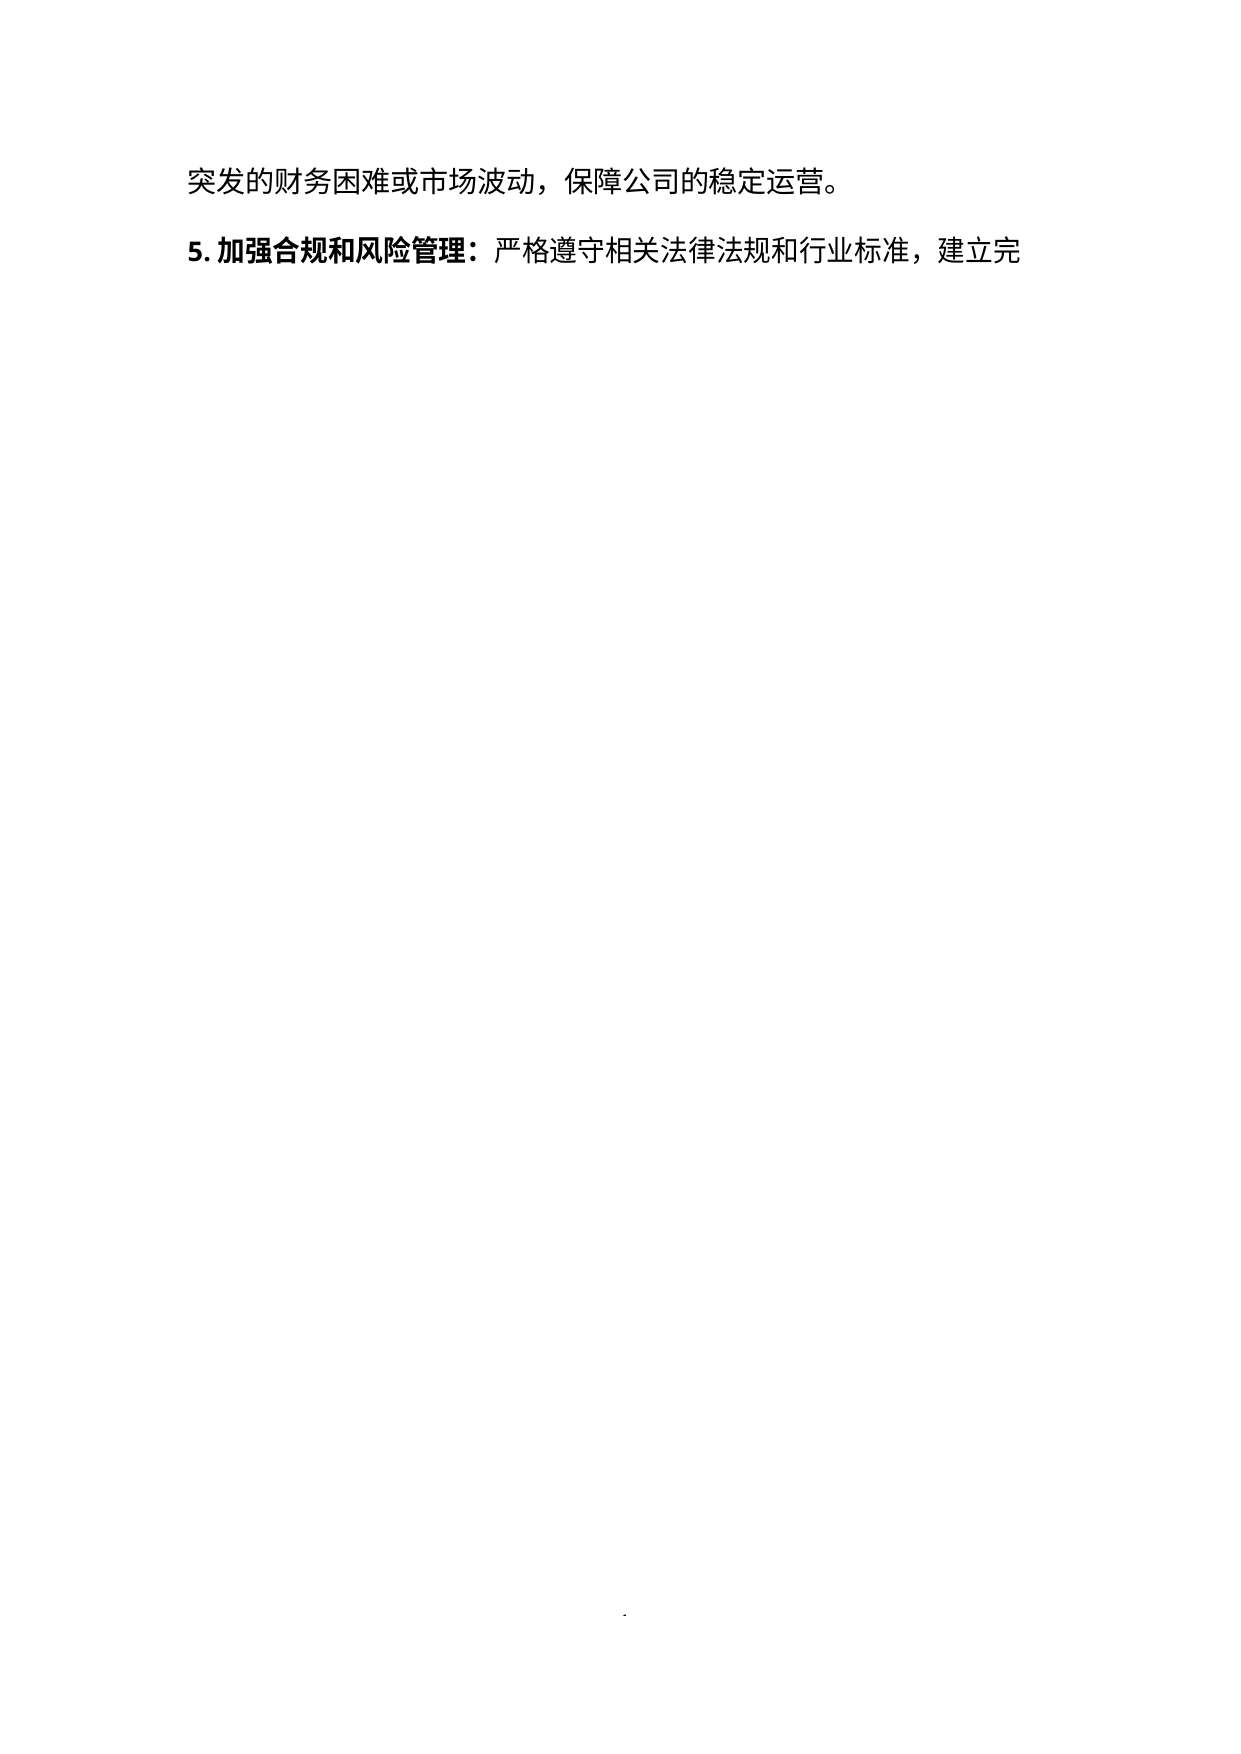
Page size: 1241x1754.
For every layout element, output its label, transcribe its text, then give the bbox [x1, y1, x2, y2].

list 加强合规和风险管理：严格遵守相关法律法规和行业标准，建立完 [187, 231, 1176, 269]
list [187, 158, 1053, 201]
